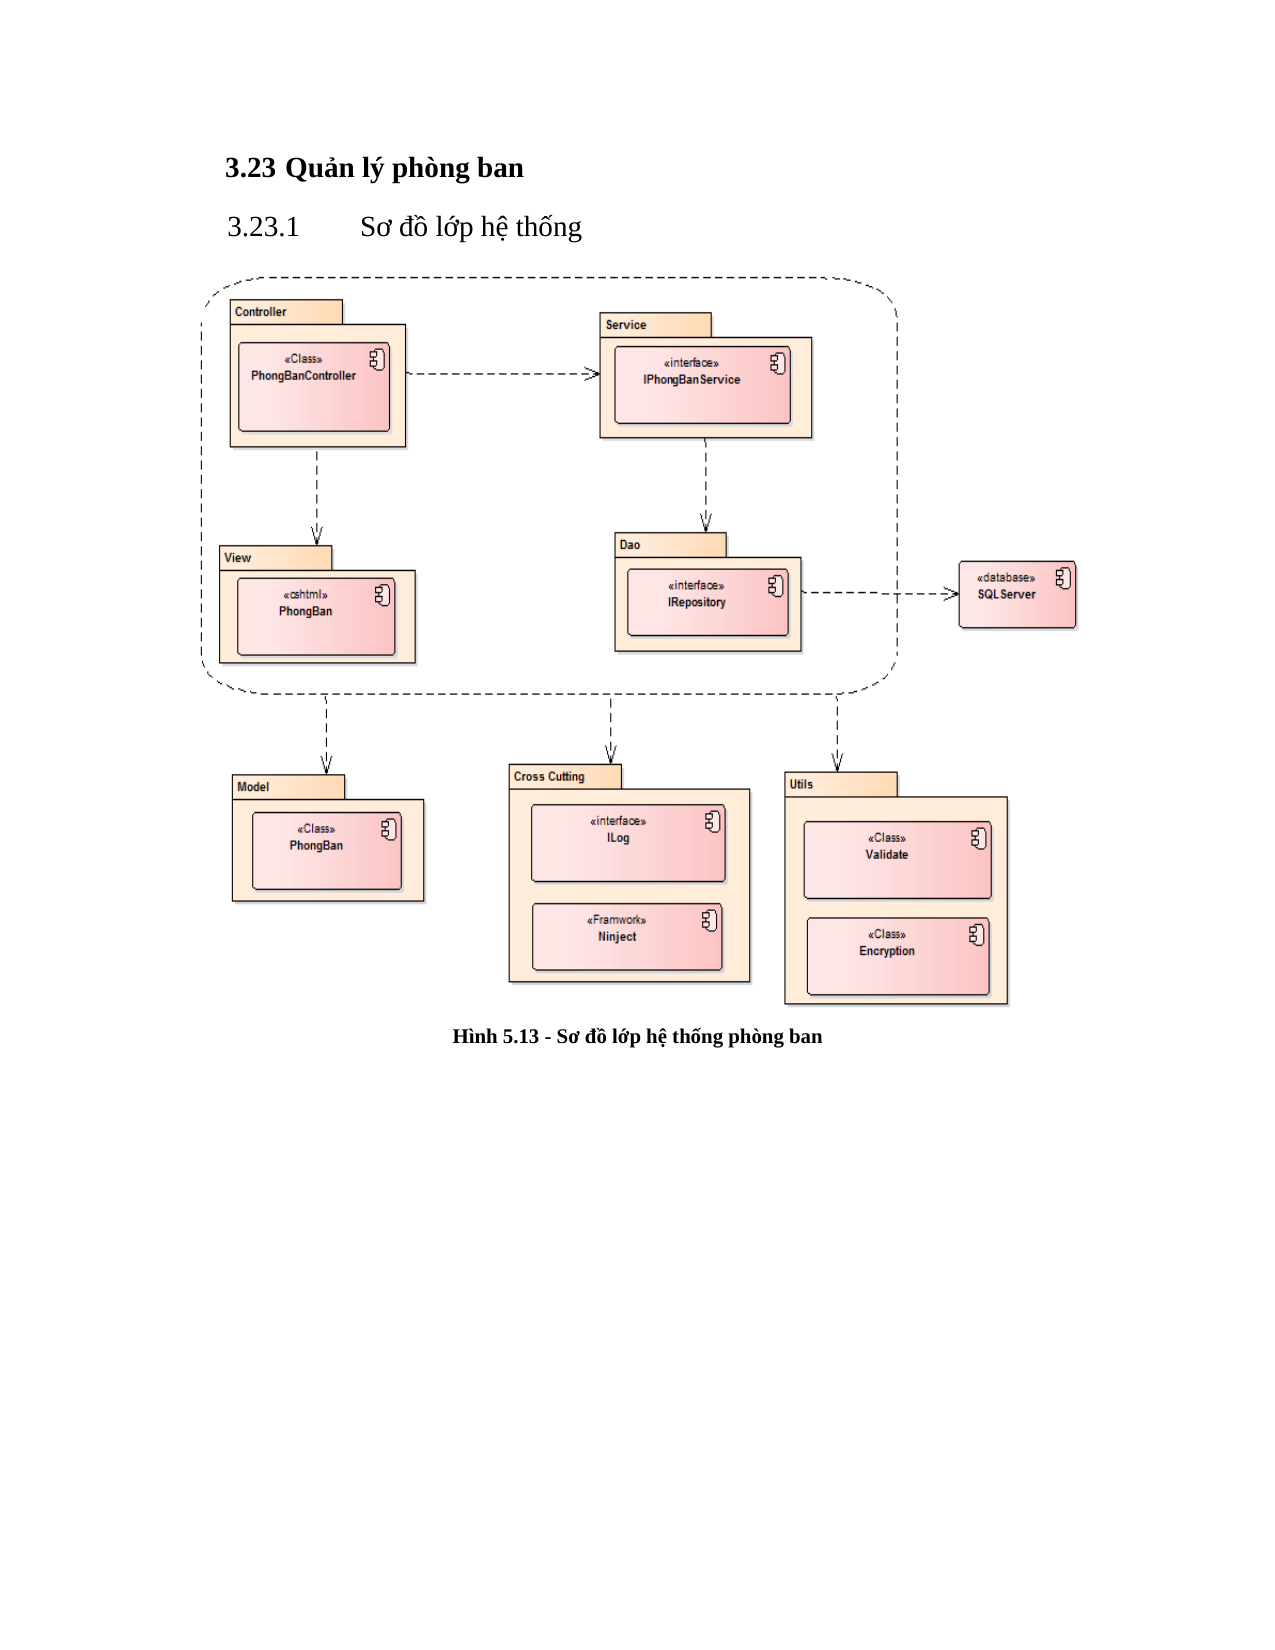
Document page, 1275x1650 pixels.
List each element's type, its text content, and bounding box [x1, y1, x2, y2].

text Hình 5.13 - Sơ đồ lớp hệ thống phòng ban [150, 1024, 1125, 1048]
picture [187, 268, 1088, 1019]
text Quản lý phòng ban [225, 150, 1125, 183]
text Sơ đồ lớp hệ thống [300, 209, 1125, 243]
